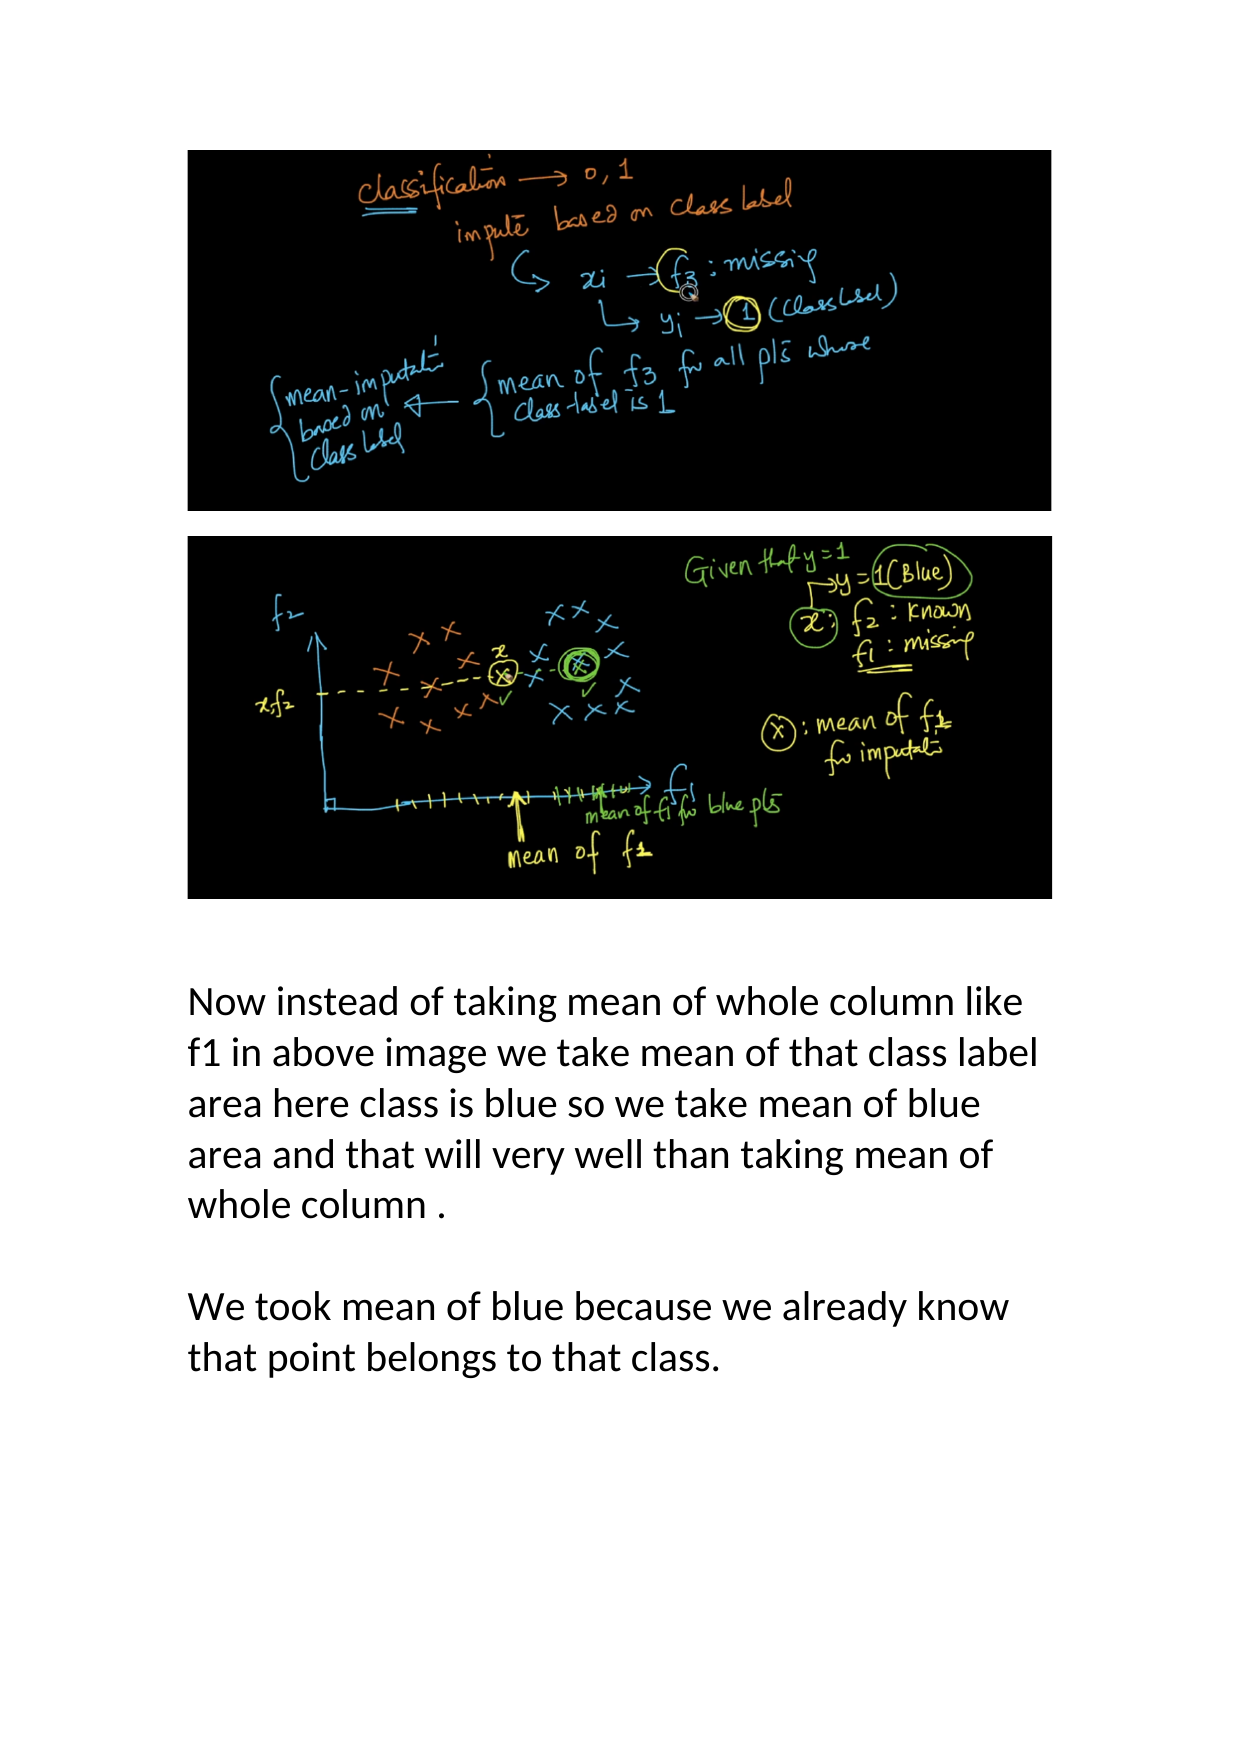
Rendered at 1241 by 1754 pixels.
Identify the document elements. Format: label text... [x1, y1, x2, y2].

list We took mean of blue because we already know that point belongs to that class. [187, 1280, 1053, 1382]
picture [187, 536, 1053, 899]
picture [187, 150, 1052, 511]
list Now instead of taking mean of whole column like f1 in above image we take mean of that class label area here class is blue so we take mean of blue area and that will very well than taking mean of whole column . [187, 975, 1053, 1229]
